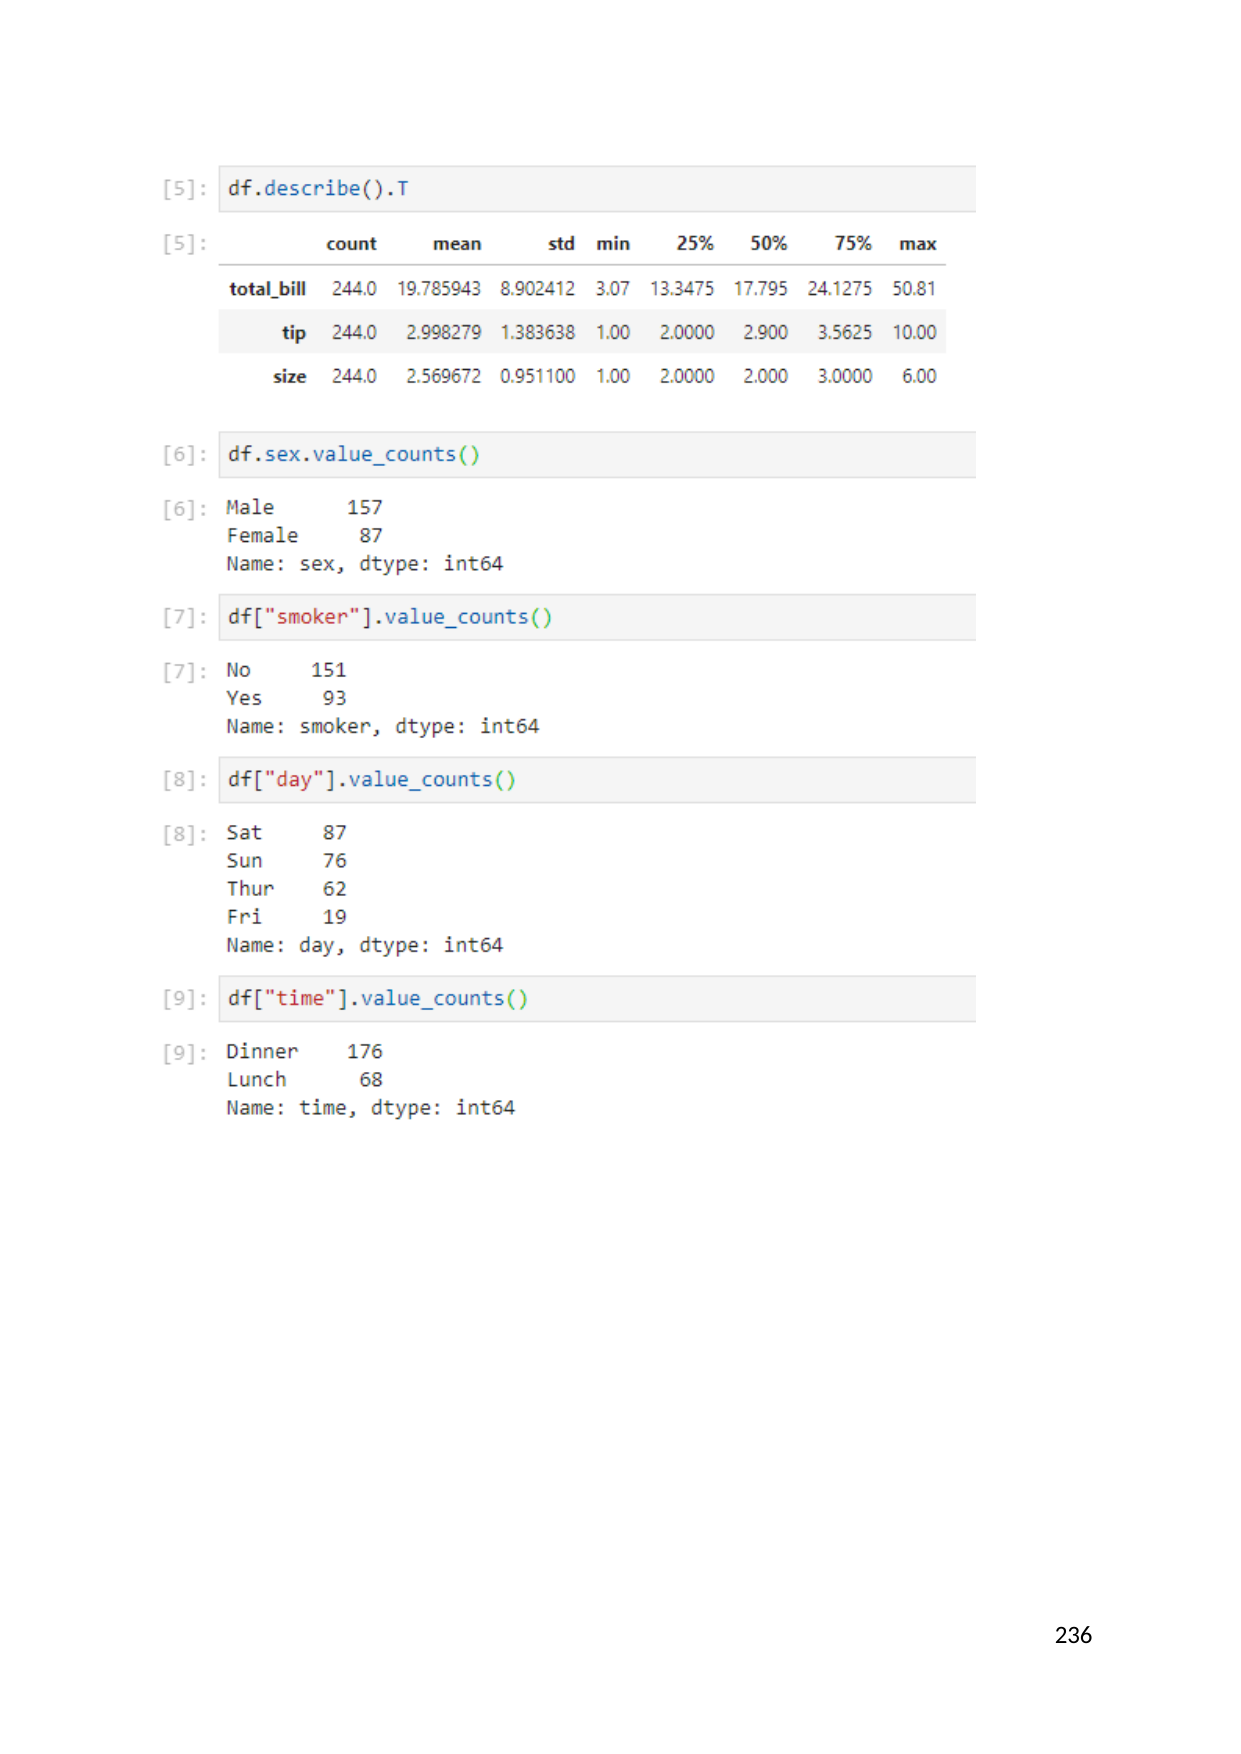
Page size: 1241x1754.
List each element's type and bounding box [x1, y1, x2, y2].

picture [147, 147, 976, 1132]
